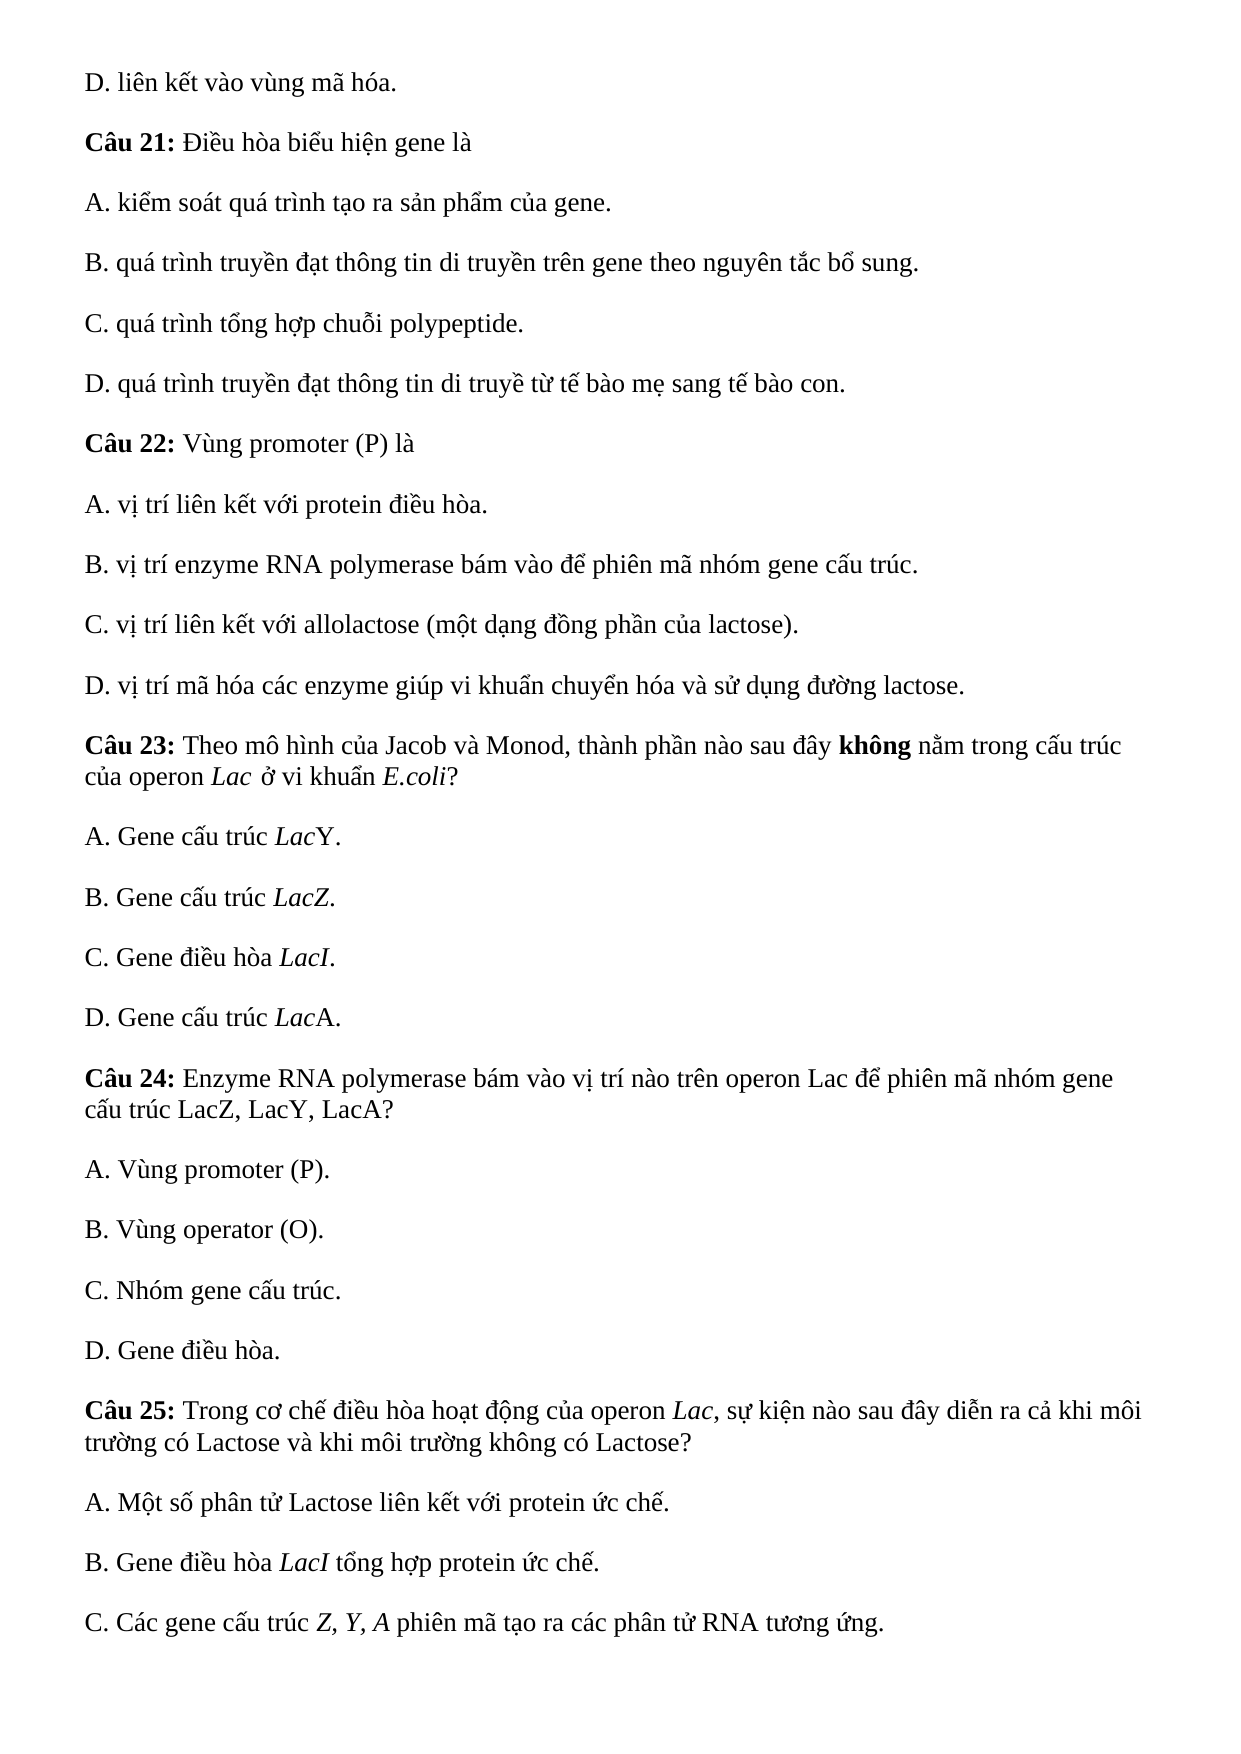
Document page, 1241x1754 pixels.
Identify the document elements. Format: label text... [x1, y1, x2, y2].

text B. Vùng operator (O). [84, 1213, 1153, 1245]
text C. Nhóm gene cấu trúc. [84, 1274, 1153, 1305]
text A. Vùng promoter (P). [84, 1153, 1153, 1184]
text D. Gene cấu trúc LacA. [84, 1001, 1153, 1033]
text Câu 25: Trong cơ chế điều hòa hoạt động của operon Lac, sự kiện nào sau đây diễn ra cả khi môi trường có Lactose và khi môi trường không có Lactose? [84, 1394, 1153, 1457]
text B. Gene cấu trúc LacZ. [84, 881, 1153, 912]
text Câu 21: Điều hòa biểu hiện gene là [84, 126, 1153, 157]
text Câu 23: Theo mô hình của Jacob và Monod, thành phần nào sau đây không nằm trong cấu trúc của operon Lac ở vi khuẩn E.coli? [84, 729, 1153, 791]
text Câu 22: Vùng promoter (P) là [84, 427, 1153, 459]
text C. quá trình tổng hợp chuỗi polypeptide. [84, 307, 1153, 338]
text A. kiểm soát quá trình tạo ra sản phẩm của gene. [84, 186, 1153, 217]
text C. Gene điều hòa LacI. [84, 941, 1153, 972]
text B. Gene điều hòa LacI tổng hợp protein ức chế. [84, 1546, 1153, 1577]
text Câu 24: Enzyme RNA polymerase bám vào vị trí nào trên operon Lac để phiên mã nhóm gene cấu trúc LacZ, LacY, LacA? [84, 1062, 1153, 1124]
text C. Các gene cấu trúc Z, Y, A phiên mã tạo ra các phân tử RNA tương ứng. [84, 1607, 1153, 1638]
text D. quá trình truyền đạt thông tin di truyề từ tế bào mẹ sang tế bào con. [84, 367, 1153, 398]
text C. vị trí liên kết với allolactose (một dạng đồng phần của lactose). [84, 608, 1153, 639]
text A. Một số phân tử Lactose liên kết với protein ức chế. [84, 1486, 1153, 1517]
text B. vị trí enzyme RNA polymerase bám vào để phiên mã nhóm gene cấu trúc. [84, 548, 1153, 579]
text D. vị trí mã hóa các enzyme giúp vi khuẩn chuyển hóa và sử dụng đường lactose. [84, 669, 1153, 700]
text A. vị trí liên kết với protein điều hòa. [84, 488, 1153, 519]
text B. quá trình truyền đạt thông tin di truyền trên gene theo nguyên tắc bổ sung. [84, 247, 1153, 278]
text D. Gene điều hòa. [84, 1334, 1153, 1365]
text A. Gene cấu trúc LacY. [84, 821, 1153, 852]
text D. liên kết vào vùng mã hóa. [84, 66, 1153, 97]
